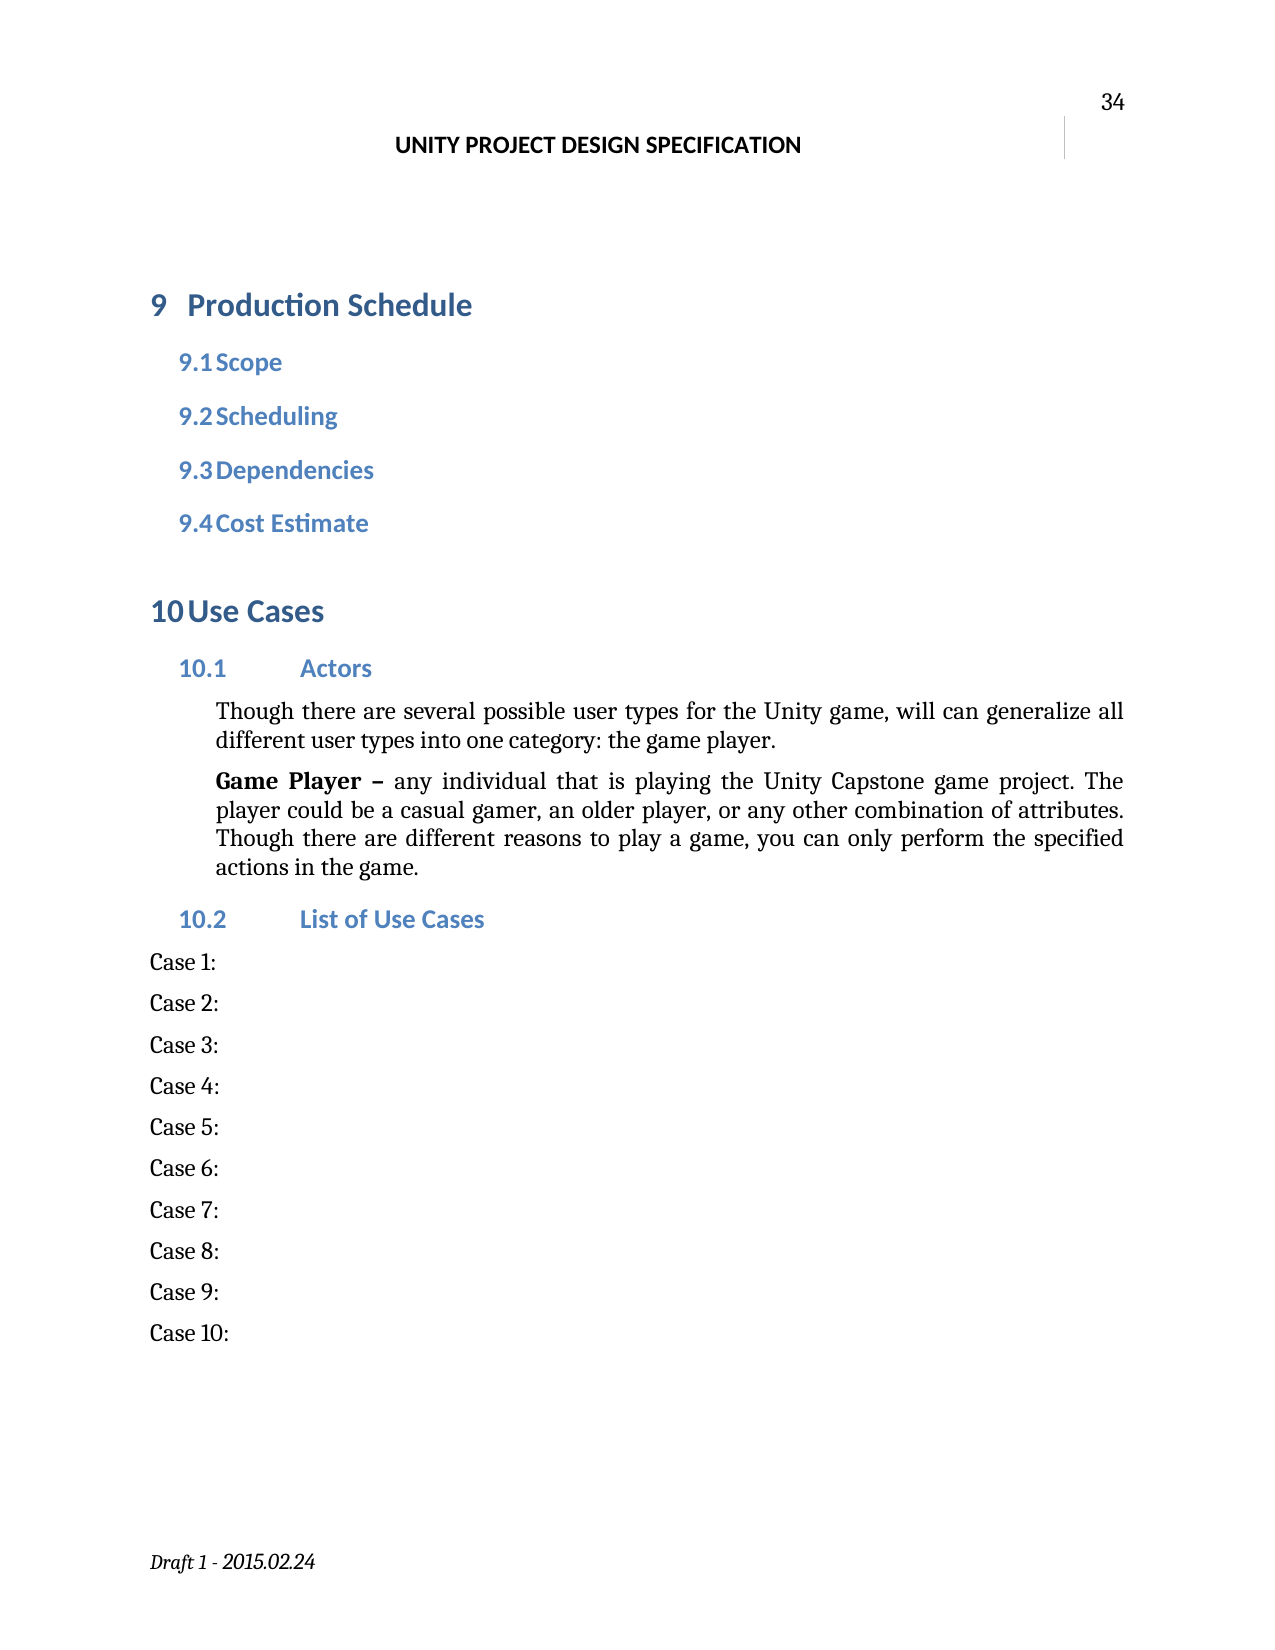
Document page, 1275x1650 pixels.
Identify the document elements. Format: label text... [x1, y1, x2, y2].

text Case 7: [150, 1196, 1125, 1224]
subtitle List of Use Cases [178, 903, 1125, 936]
text Case 4: [150, 1072, 1125, 1101]
text Case 10: [150, 1319, 1125, 1348]
text Case 2: [150, 989, 1125, 1018]
subtitle Scope [178, 345, 1125, 378]
subtitle Cost Estimate [178, 507, 1125, 540]
text Game Player – any individual that is playing the Unity Capstone game project. The player could be a casual gamer, an older player, or any other combination of attributes. Though there are different reasons to play a game, you can only perform the specified actions in the game. [216, 767, 1125, 882]
text Case 8: [150, 1237, 1125, 1266]
subtitle Dependencies [178, 453, 1125, 486]
text Case 5: [150, 1113, 1125, 1142]
text Case 9: [150, 1278, 1125, 1307]
subtitle Use Cases [150, 590, 1125, 630]
text Case 6: [150, 1154, 1125, 1183]
text Case 3: [150, 1031, 1125, 1059]
text Though there are several possible user types for the Unity game, will can generalize all different user types into one category: the game player. [216, 697, 1125, 754]
subtitle Scheduling [178, 399, 1125, 432]
text Case 1: [150, 948, 1125, 977]
subtitle Actors [178, 651, 1125, 684]
subtitle Production Schedule [150, 283, 1125, 324]
